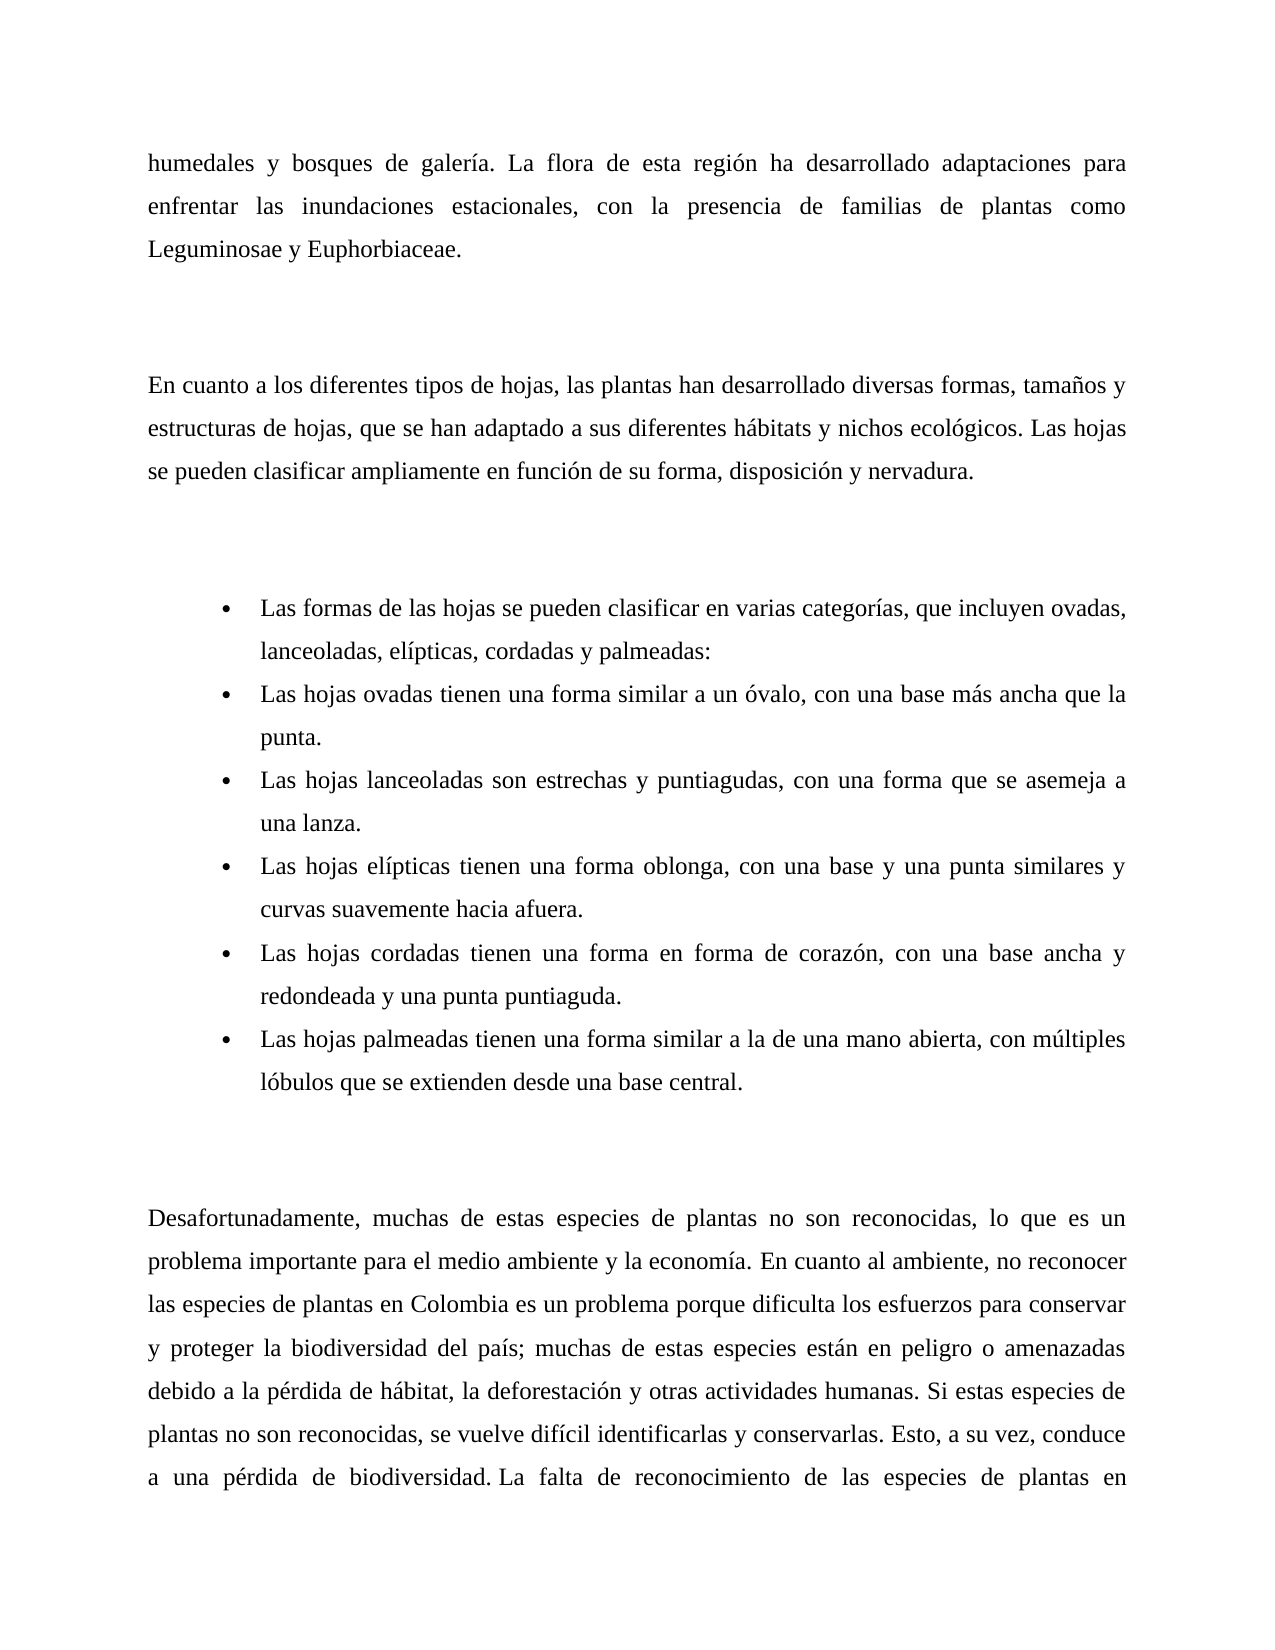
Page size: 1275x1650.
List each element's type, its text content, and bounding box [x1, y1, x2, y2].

text En cuanto a los diferentes tipos de hojas, las plantas han desarrollado diversas formas, tamaños y estructuras de hojas, que se han adaptado a sus diferentes hábitats y nichos ecológicos. Las hojas se pueden clasificar ampliamente en función de su forma, disposición y nervadura. [148, 370, 1127, 485]
list Las hojas elípticas tienen una forma oblonga, con una base y una punta similares y curvas suavemente hacia afuera. [223, 851, 1127, 923]
list Las hojas lanceoladas son estrechas y puntiagudas, con una forma que se asemeja a una lanza. [223, 765, 1127, 837]
list Las hojas ovadas tienen una forma similar a un óvalo, con una base más ancha que la punta. [223, 679, 1127, 751]
list Las formas de las hojas se pueden clasificar en varias categorías, que incluyen ovadas, lanceoladas, elípticas, cordadas y palmeadas: [223, 593, 1127, 664]
list Las hojas cordadas tienen una forma en forma de corazón, con una base ancha y redondeada y una punta puntiaguda. [223, 938, 1127, 1009]
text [148, 1203, 1127, 1491]
list Las hojas palmeadas tienen una forma similar a la de una mano abierta, con múltiples lóbulos que se extienden desde una base central. [223, 1024, 1127, 1096]
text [148, 148, 1127, 263]
